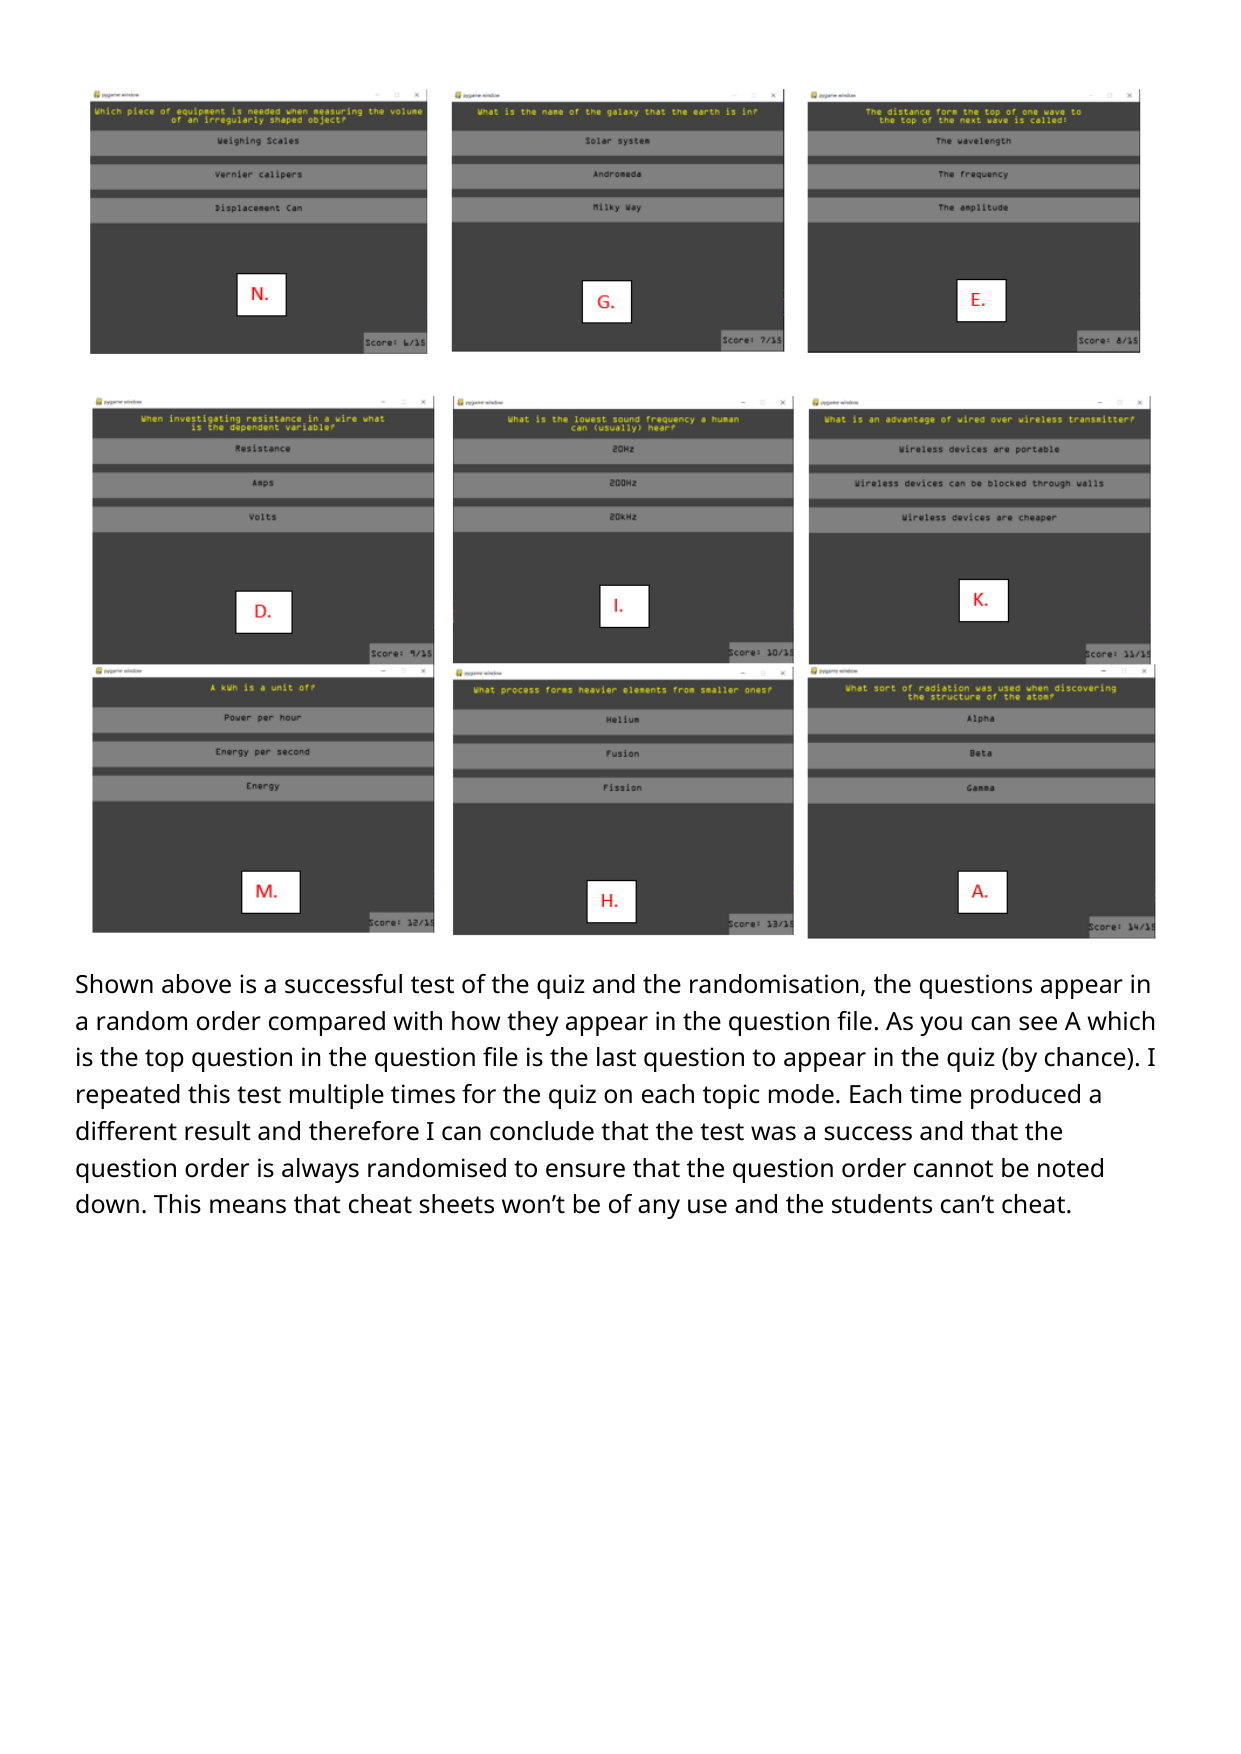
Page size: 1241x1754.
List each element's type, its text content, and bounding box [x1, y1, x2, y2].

picture [75, 75, 1166, 948]
text Shown above is a successful test of the quiz and the randomisation, the questions appear in a random order compared with how they appear in the question file. As you can see A which is the top question in the question file is the last question to appear in the quiz (by chance). I repeated this test multiple times for the quiz on each topic mode. Each time produced a different result and therefore I can conclude that the test was a success and that the question order is always randomised to ensure that the question order cannot be noted down. This means that cheat sheets won’t be of any use and the students can’t cheat. [75, 966, 1165, 1221]
